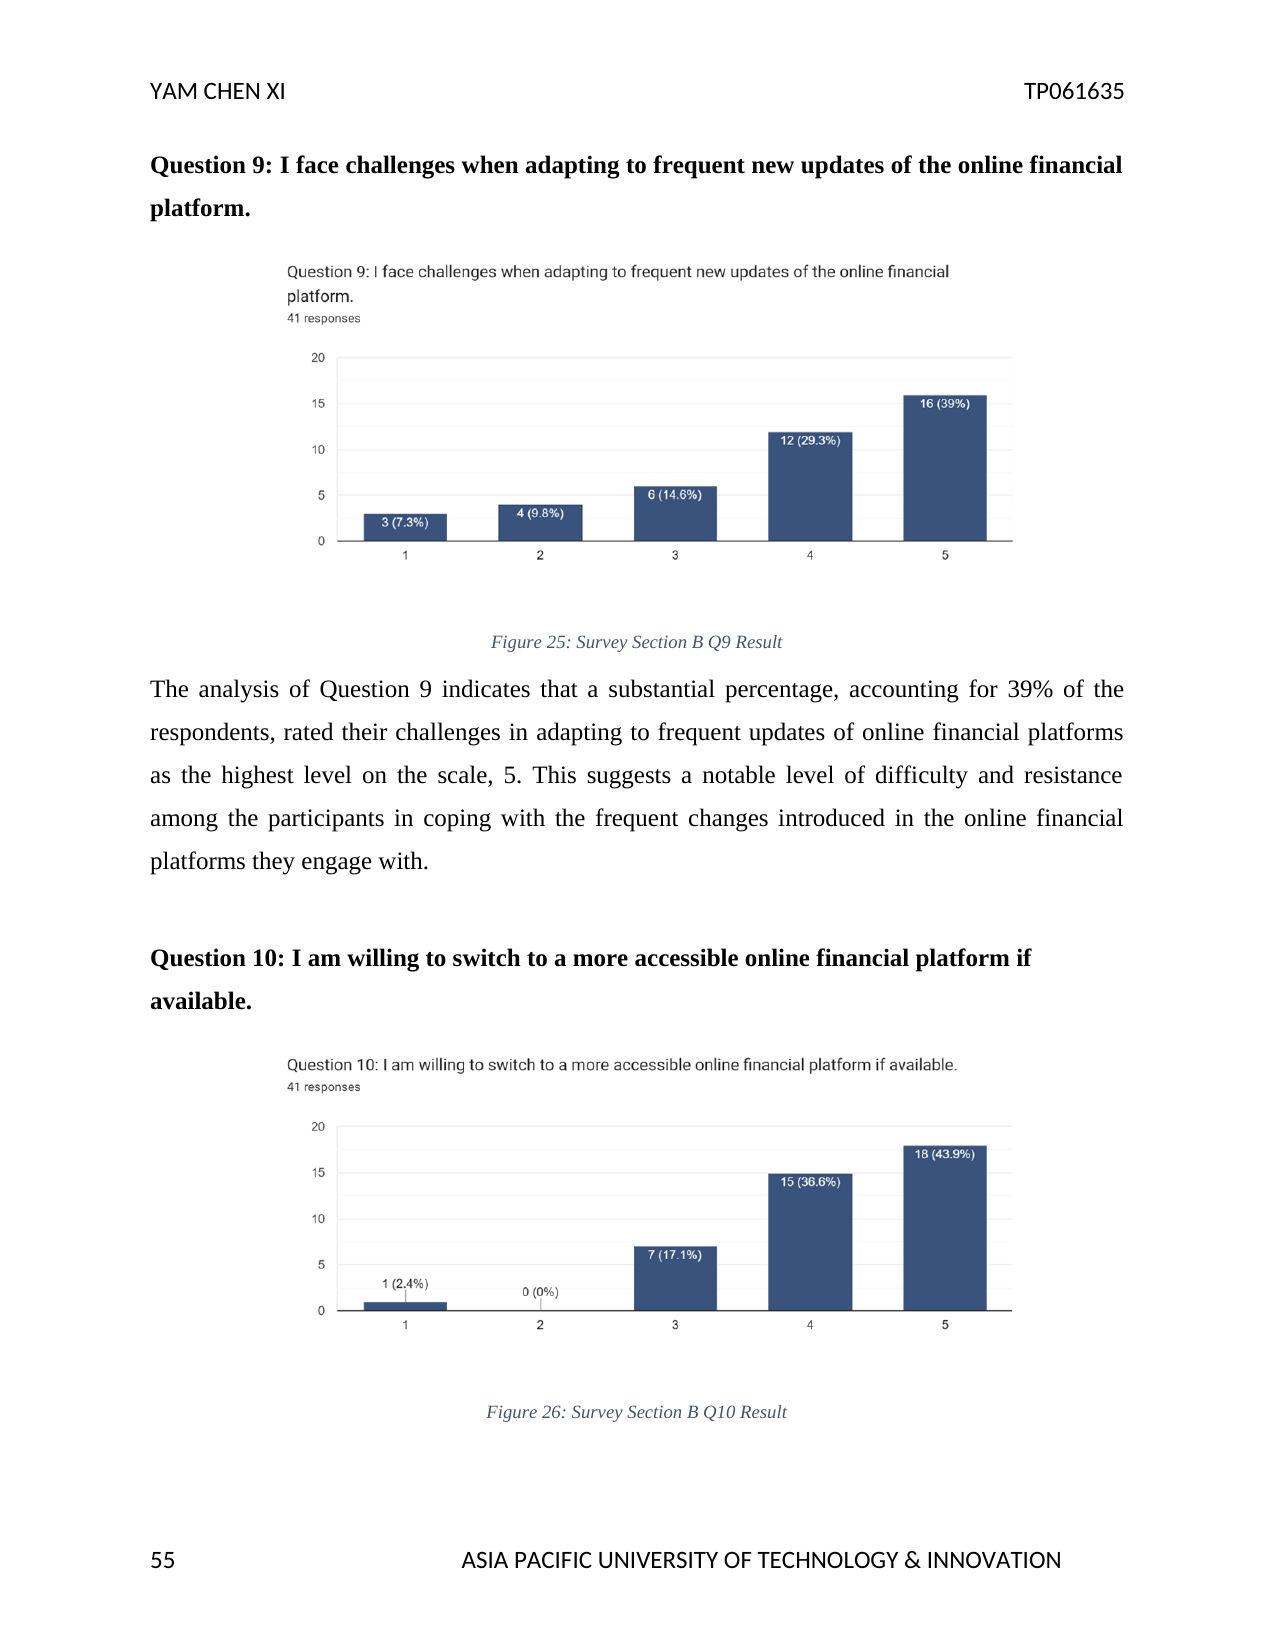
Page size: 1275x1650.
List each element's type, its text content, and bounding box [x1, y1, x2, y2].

picture [262, 236, 1013, 617]
text Figure 26: Survey Section B Q10 Result [150, 1401, 1125, 1422]
text The analysis of Question 9 indicates that a substantial percentage, accounting for 39% of the respondents, rated their challenges in adapting to frequent updates of online financial platforms as the highest level on the scale, 5. This suggests a notable level of difficulty and resistance among the participants in coping with the frequent changes introduced in the online financial platforms they engage with. [150, 674, 1125, 875]
text Question 9: I face challenges when adapting to frequent new updates of the online financial platform. [150, 150, 1125, 222]
text Question 10: I am willing to switch to a more accessible online financial platform if available. [150, 943, 1125, 1015]
text Figure 25: Survey Section B Q9 Result [150, 631, 1125, 653]
picture [262, 1029, 1013, 1387]
